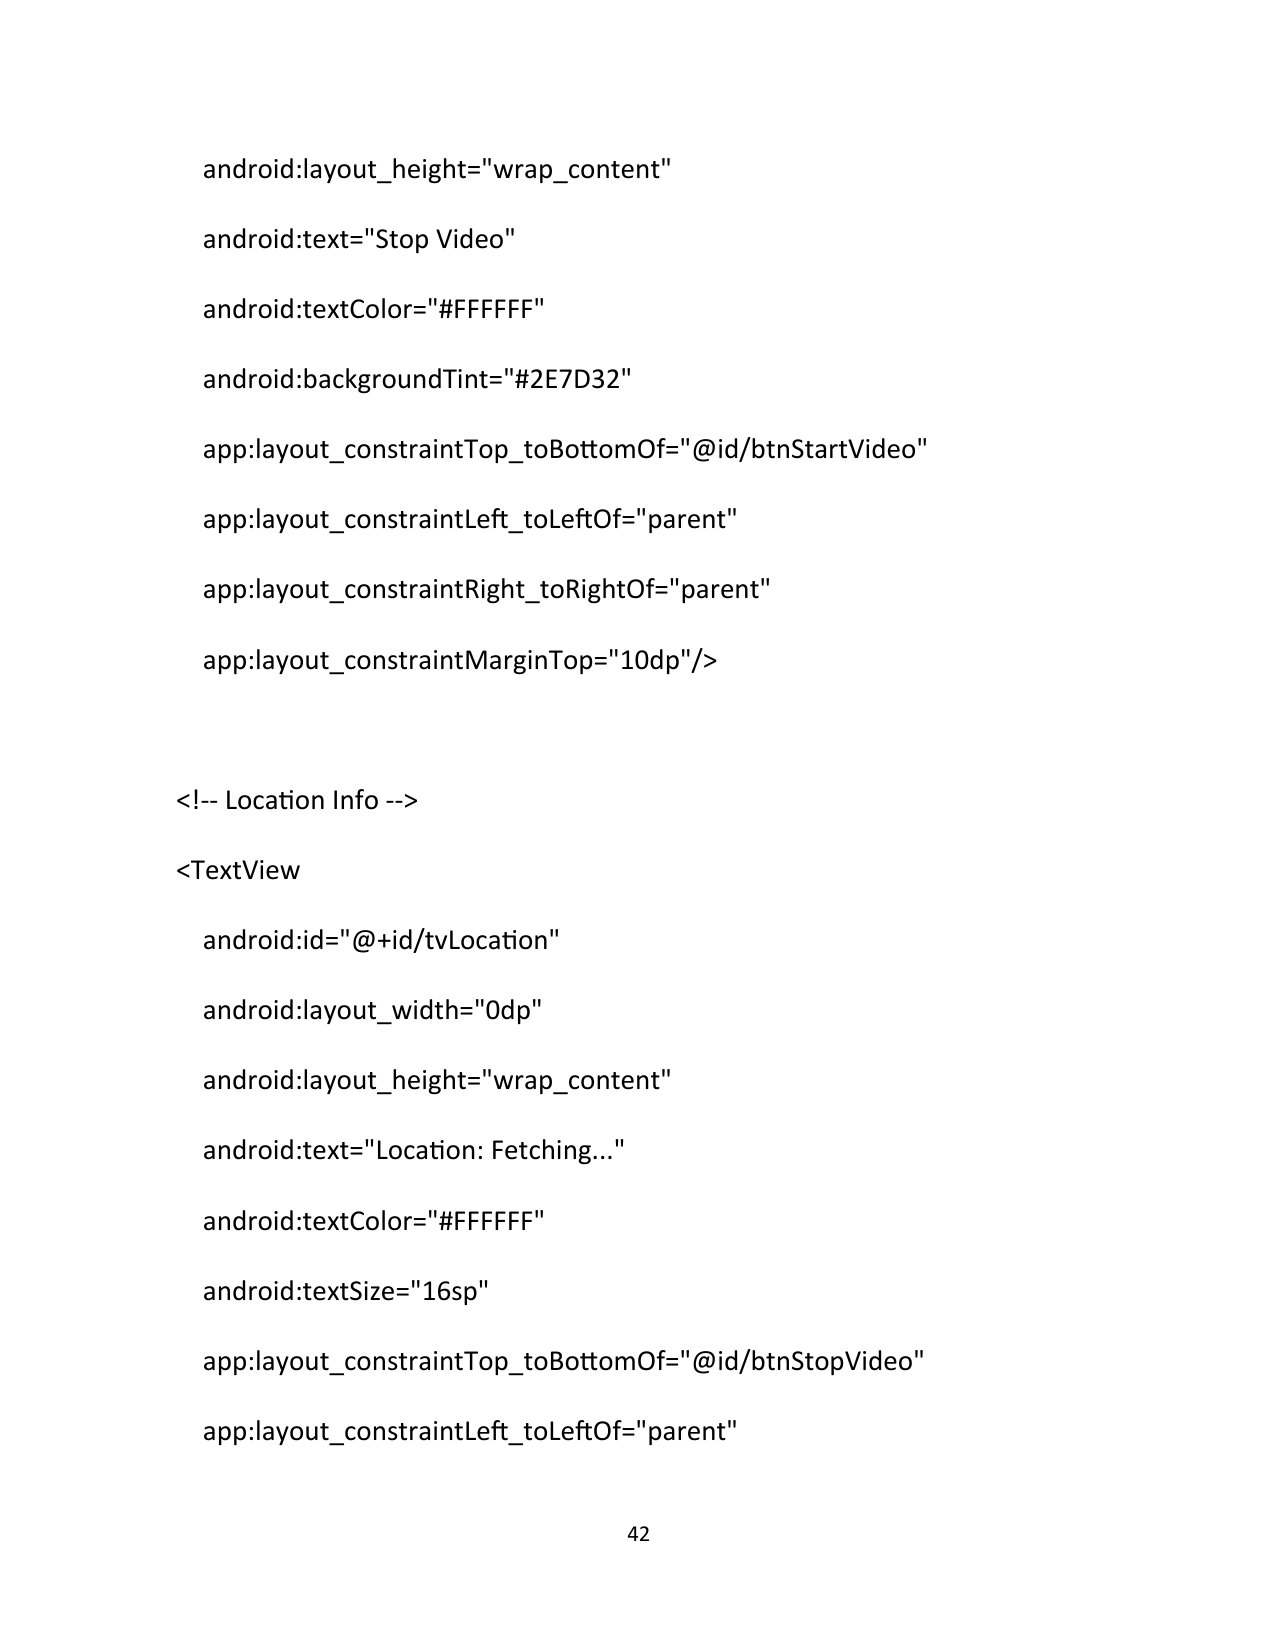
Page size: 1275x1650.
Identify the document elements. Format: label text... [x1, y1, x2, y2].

text android:layout_height="wrap_content" [150, 1061, 1127, 1097]
text android:text="Stop Video" [150, 220, 1127, 256]
text android:id="@+id/tvLocation" [150, 921, 1127, 957]
text <!-- Location Info --> [150, 781, 1127, 817]
text app:layout_constraintTop_toBottomOf="@id/btnStopVideo" [150, 1342, 1127, 1377]
text android:layout_height="wrap_content" [150, 150, 1127, 186]
text app:layout_constraintLeft_toLeftOf="parent" [150, 1412, 1127, 1447]
text <TextView [150, 851, 1127, 887]
text app:layout_constraintTop_toBottomOf="@id/btnStartVideo" [150, 430, 1127, 466]
text android:textColor="#FFFFFF" [150, 1202, 1127, 1237]
text android:textColor="#FFFFFF" [150, 290, 1127, 326]
text app:layout_constraintMarginTop="10dp"/> [150, 641, 1127, 676]
text android:layout_width="0dp" [150, 991, 1127, 1027]
text app:layout_constraintLeft_toLeftOf="parent" [150, 501, 1127, 536]
text android:textSize="16sp" [150, 1272, 1127, 1307]
text app:layout_constraintRight_toRightOf="parent" [150, 571, 1127, 606]
text android:backgroundTint="#2E7D32" [150, 360, 1127, 396]
text android:text="Location: Fetching..." [150, 1131, 1127, 1167]
